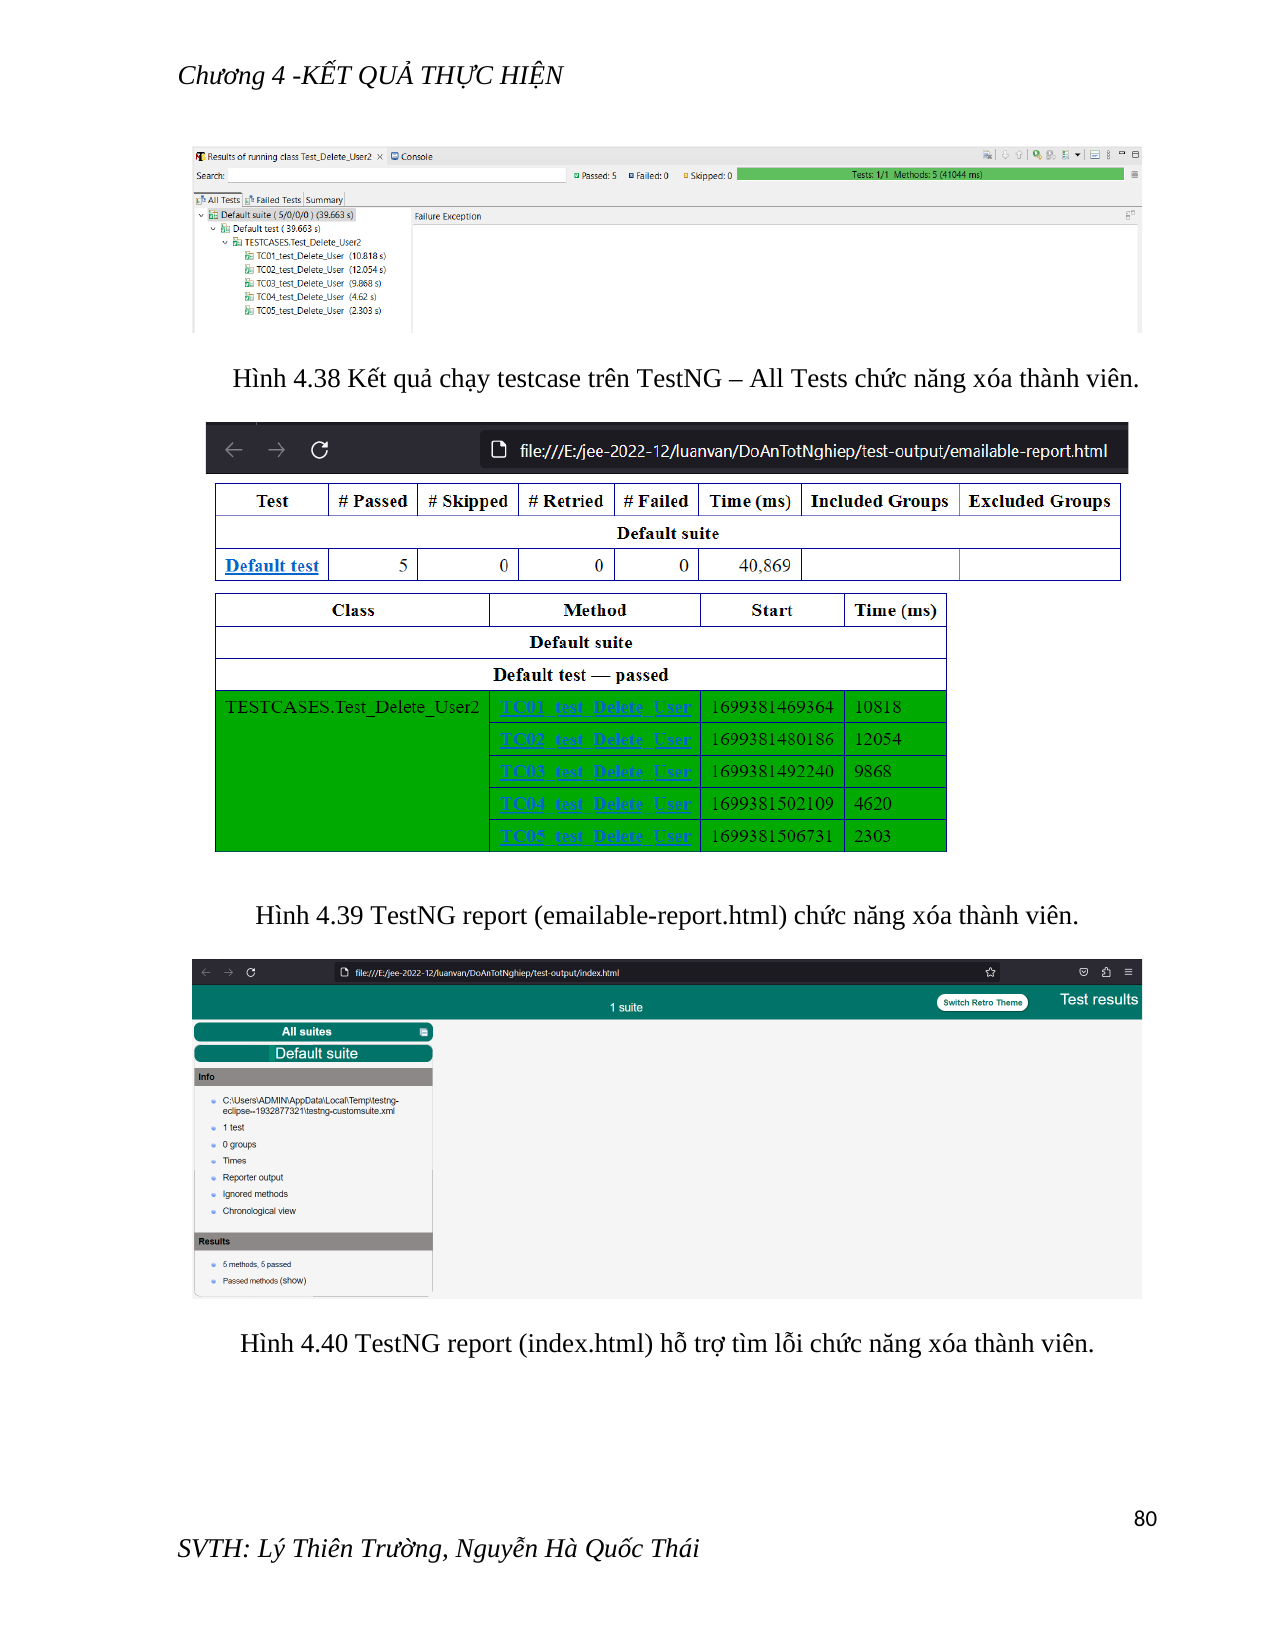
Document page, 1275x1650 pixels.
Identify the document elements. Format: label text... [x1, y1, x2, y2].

picture [192, 959, 1143, 1299]
text Hình 4.38 Kết quả chạy testcase trên TestNG – All Tests chức năng xóa thành viên. [215, 362, 1157, 393]
picture [205, 422, 1129, 870]
text Hình 4.39 TestNG report (emailable-report.html) chức năng xóa thành viên. [177, 899, 1157, 930]
picture [192, 146, 1143, 333]
text Hình 4.40 TestNG report (index.html) hỗ trợ tìm lỗi chức năng xóa thành viên. [177, 1328, 1157, 1359]
